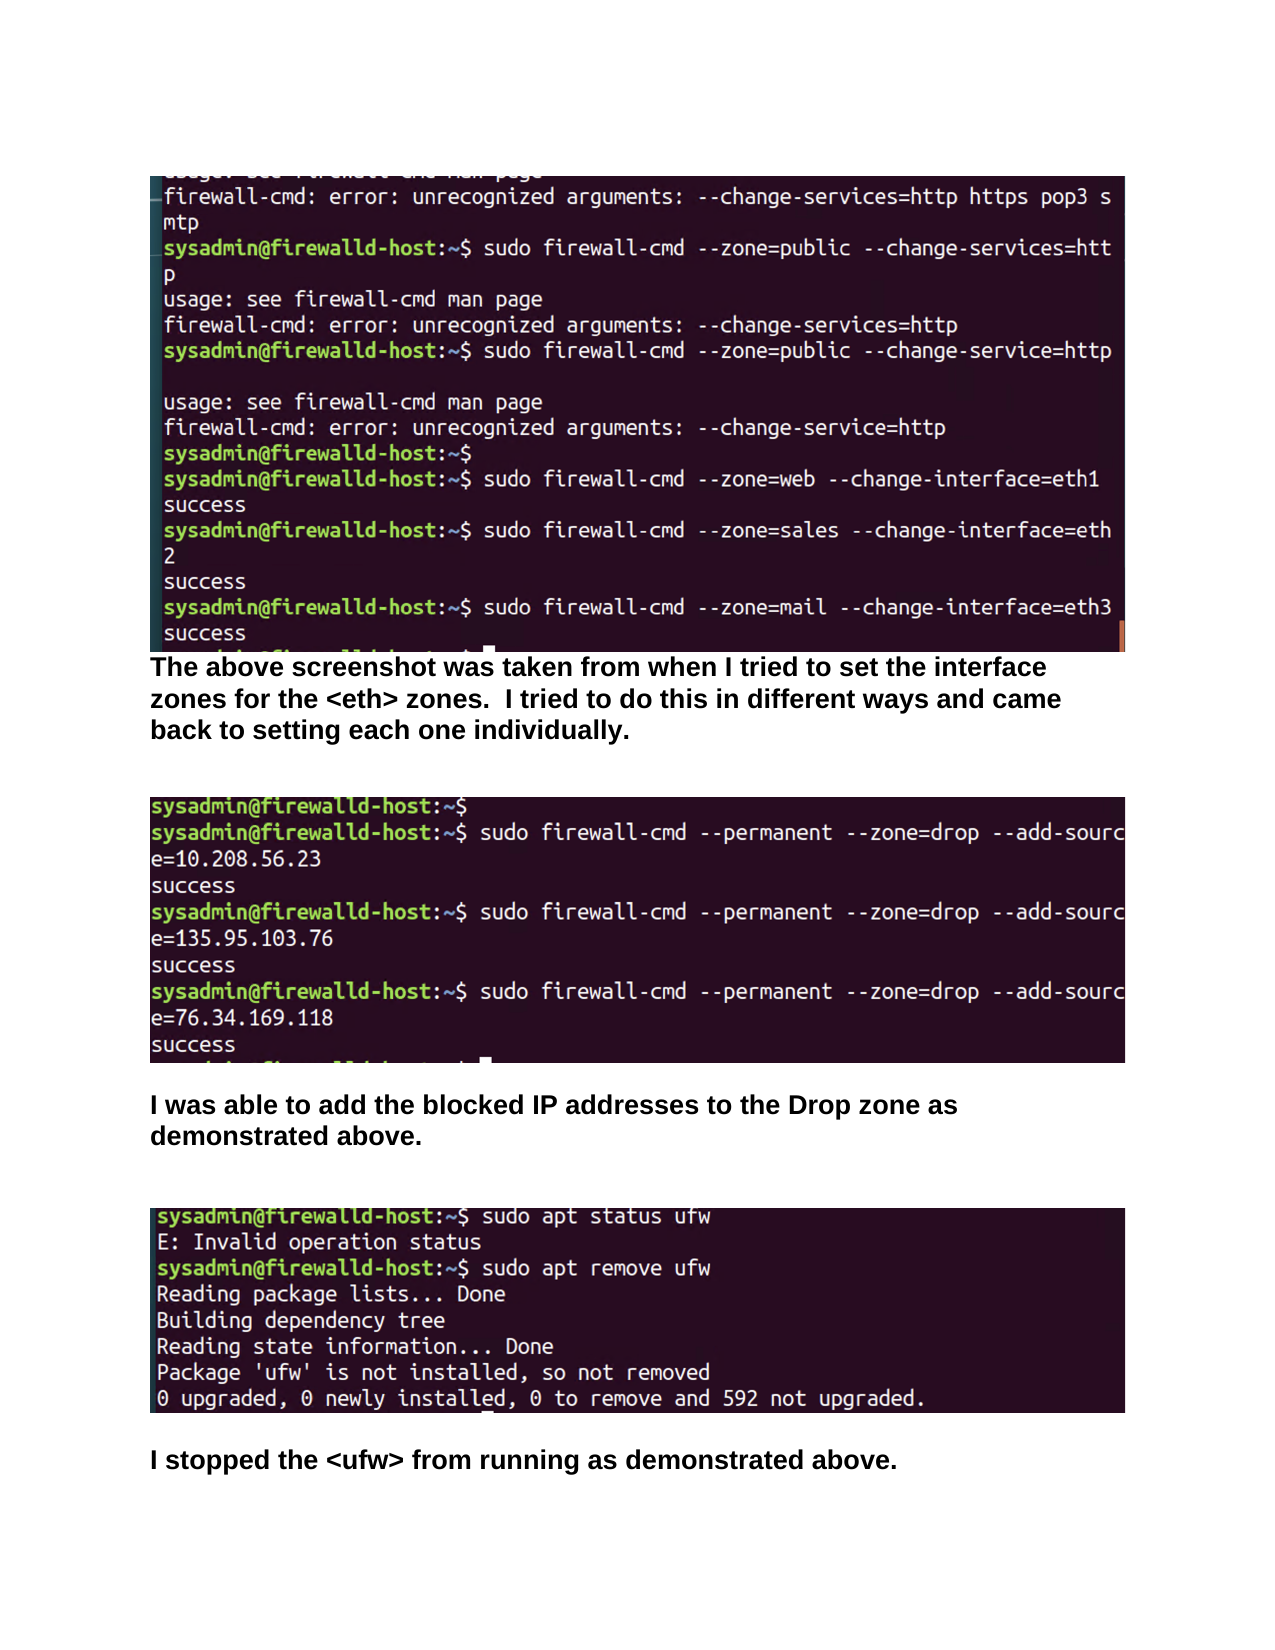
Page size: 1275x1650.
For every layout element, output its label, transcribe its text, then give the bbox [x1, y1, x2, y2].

text The above screenshot was taken from when I tried to set the interface zones for the <eth> zones. I tried to do this in different ways and came back to setting each one individually. [150, 652, 1125, 745]
picture [150, 176, 1125, 652]
picture [150, 1208, 1125, 1413]
text I was able to add the blocked IP addresses to the Drop zone as demonstrated above. [150, 1089, 1125, 1151]
picture [150, 797, 1125, 1063]
text I stopped the <ufw> from running as demonstrated above. [150, 1444, 1125, 1476]
